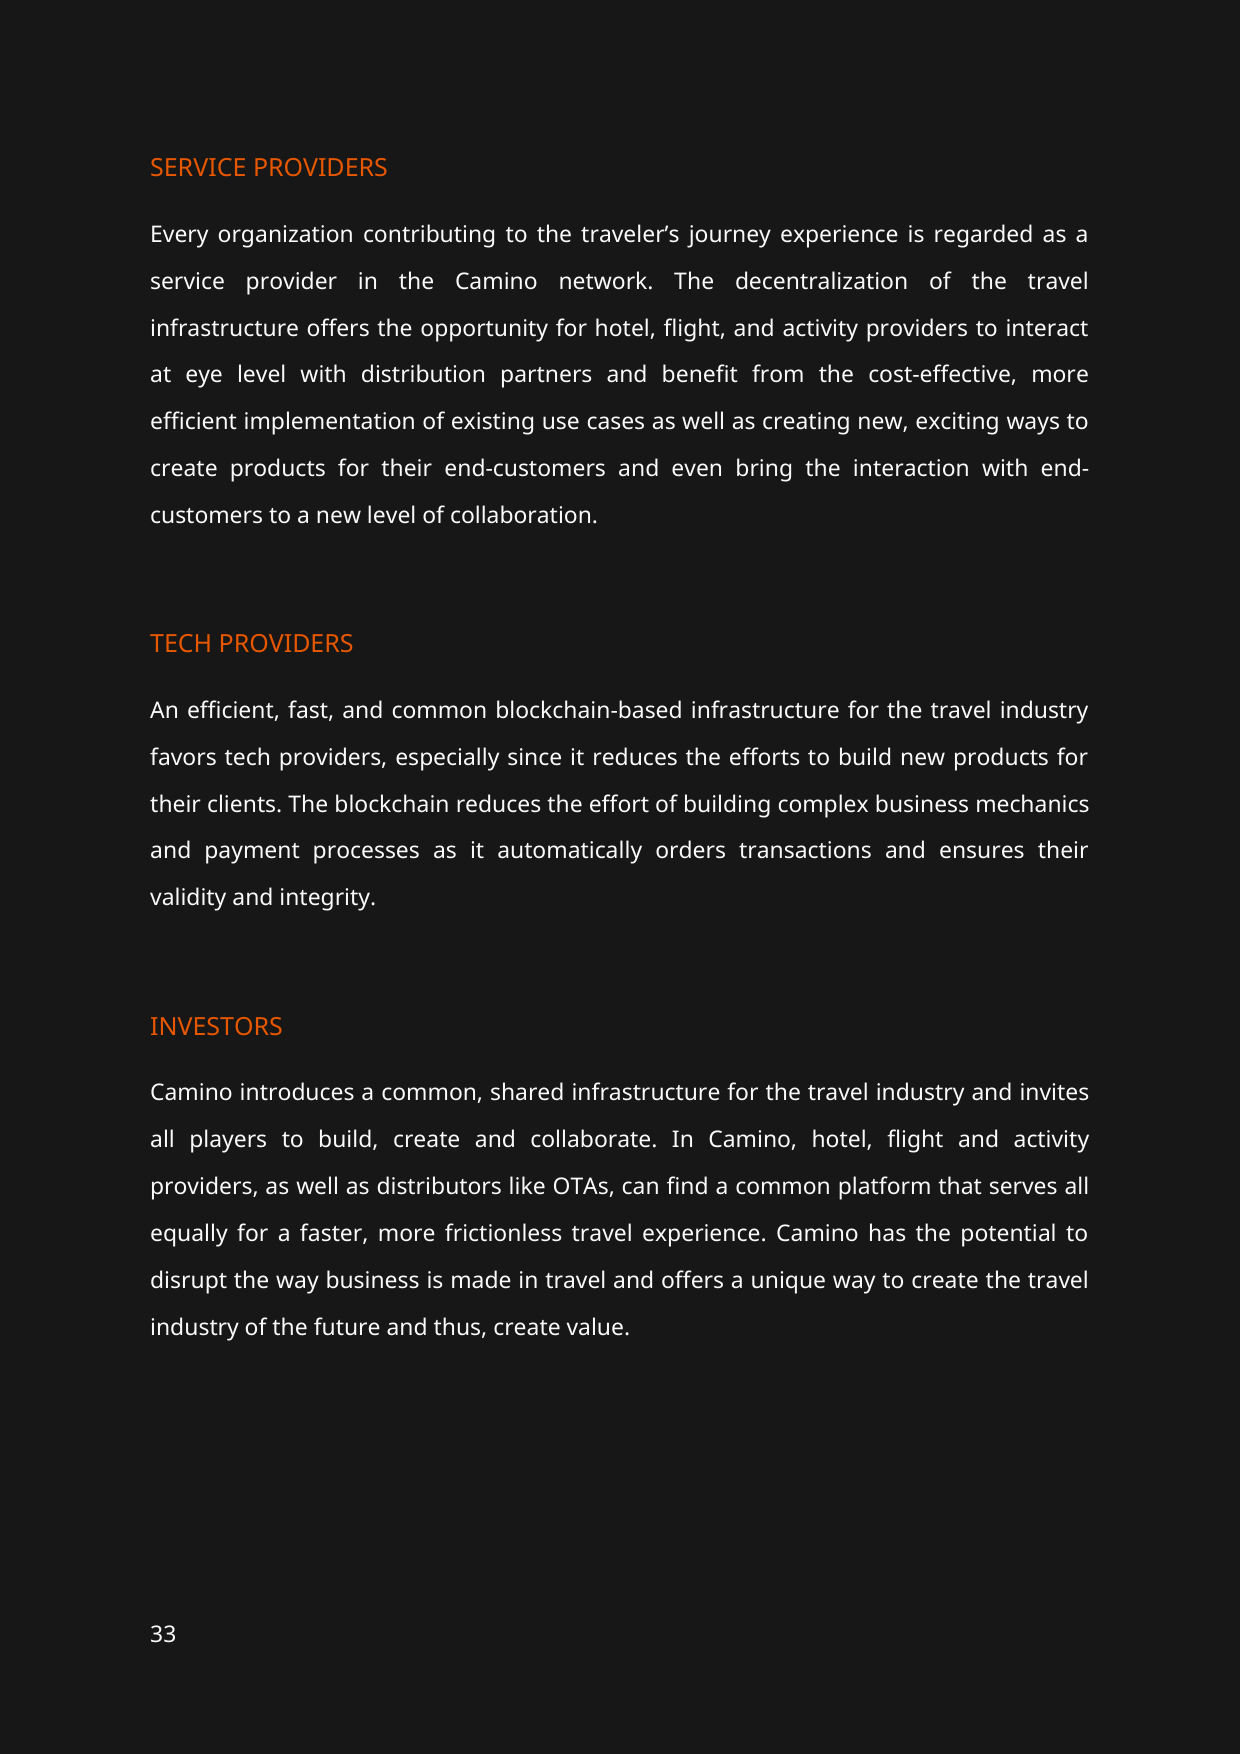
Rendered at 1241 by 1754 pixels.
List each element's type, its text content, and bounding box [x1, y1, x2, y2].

subtitle Investors [150, 1008, 1090, 1042]
text Every organization contributing to the traveler’s journey experience is regarded as a service provider in the Camino network. The decentralization of the travel infrastructure offers the opportunity for hotel, flight, and activity providers to interact at eye level with distribution partners and benefit from the cost-effective, more efficient implementation of existing use cases as well as creating new, exciting ways to create products for their end-customers and even bring the interaction with end-customers to a new level of collaboration. [150, 218, 1090, 530]
text Camino introduces a common, shared infrastructure for the travel industry and invites all players to build, create and collaborate. In Camino, hotel, flight and activity providers, as well as distributors like OTAs, can find a common platform that serves all equally for a faster, more frictionless travel experience. Camino has the potential to disrupt the way business is made in travel and offers a unique way to create the travel industry of the future and thus, create value. [150, 1076, 1090, 1342]
subtitle Service providers [150, 150, 1090, 184]
text An efficient, fast, and common blockchain-based infrastructure for the travel industry favors tech providers, especially since it reduces the efforts to build new products for their clients. The blockchain reduces the effort of building complex business mechanics and payment processes as it automatically orders transactions and ensures their validity and integrity. [150, 694, 1090, 912]
subtitle Tech providers [150, 626, 1090, 660]
